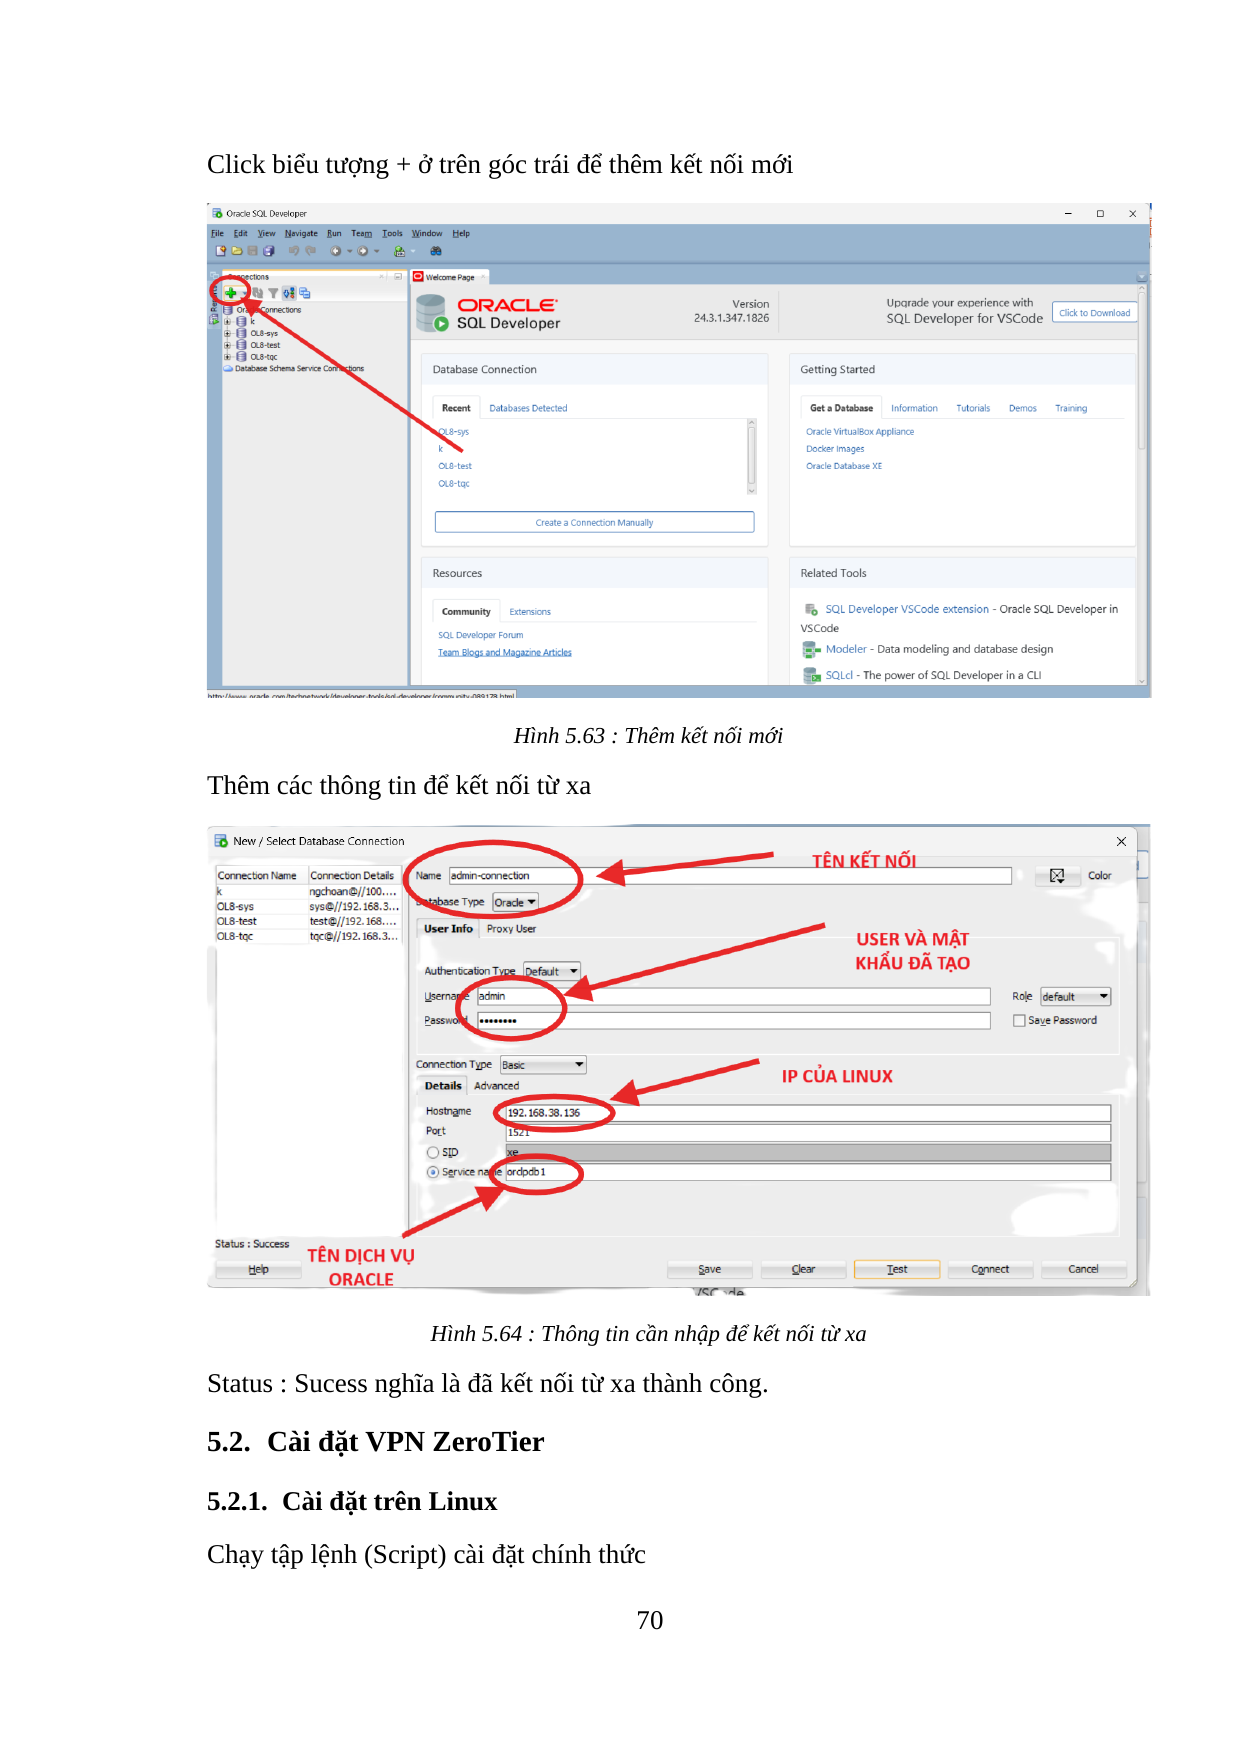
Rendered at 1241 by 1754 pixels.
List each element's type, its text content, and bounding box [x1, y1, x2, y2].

picture [206, 203, 1152, 698]
picture [206, 824, 1151, 1296]
text Status : Sucess nghĩa là đã kết nối từ xa thành công. [207, 1367, 1092, 1399]
text Click biểu tượng + ở trên góc trái để thêm kết nối mới [207, 148, 1092, 179]
text Thêm các thông tin để kết nối từ xa [207, 769, 1092, 801]
text Chạy tập lệnh (Script) cài đặt chính thức [207, 1538, 1092, 1569]
subtitle Cài đặt VPN ZeroTier [207, 1424, 1092, 1458]
subtitle Cài đặt trên Linux [207, 1485, 1092, 1516]
